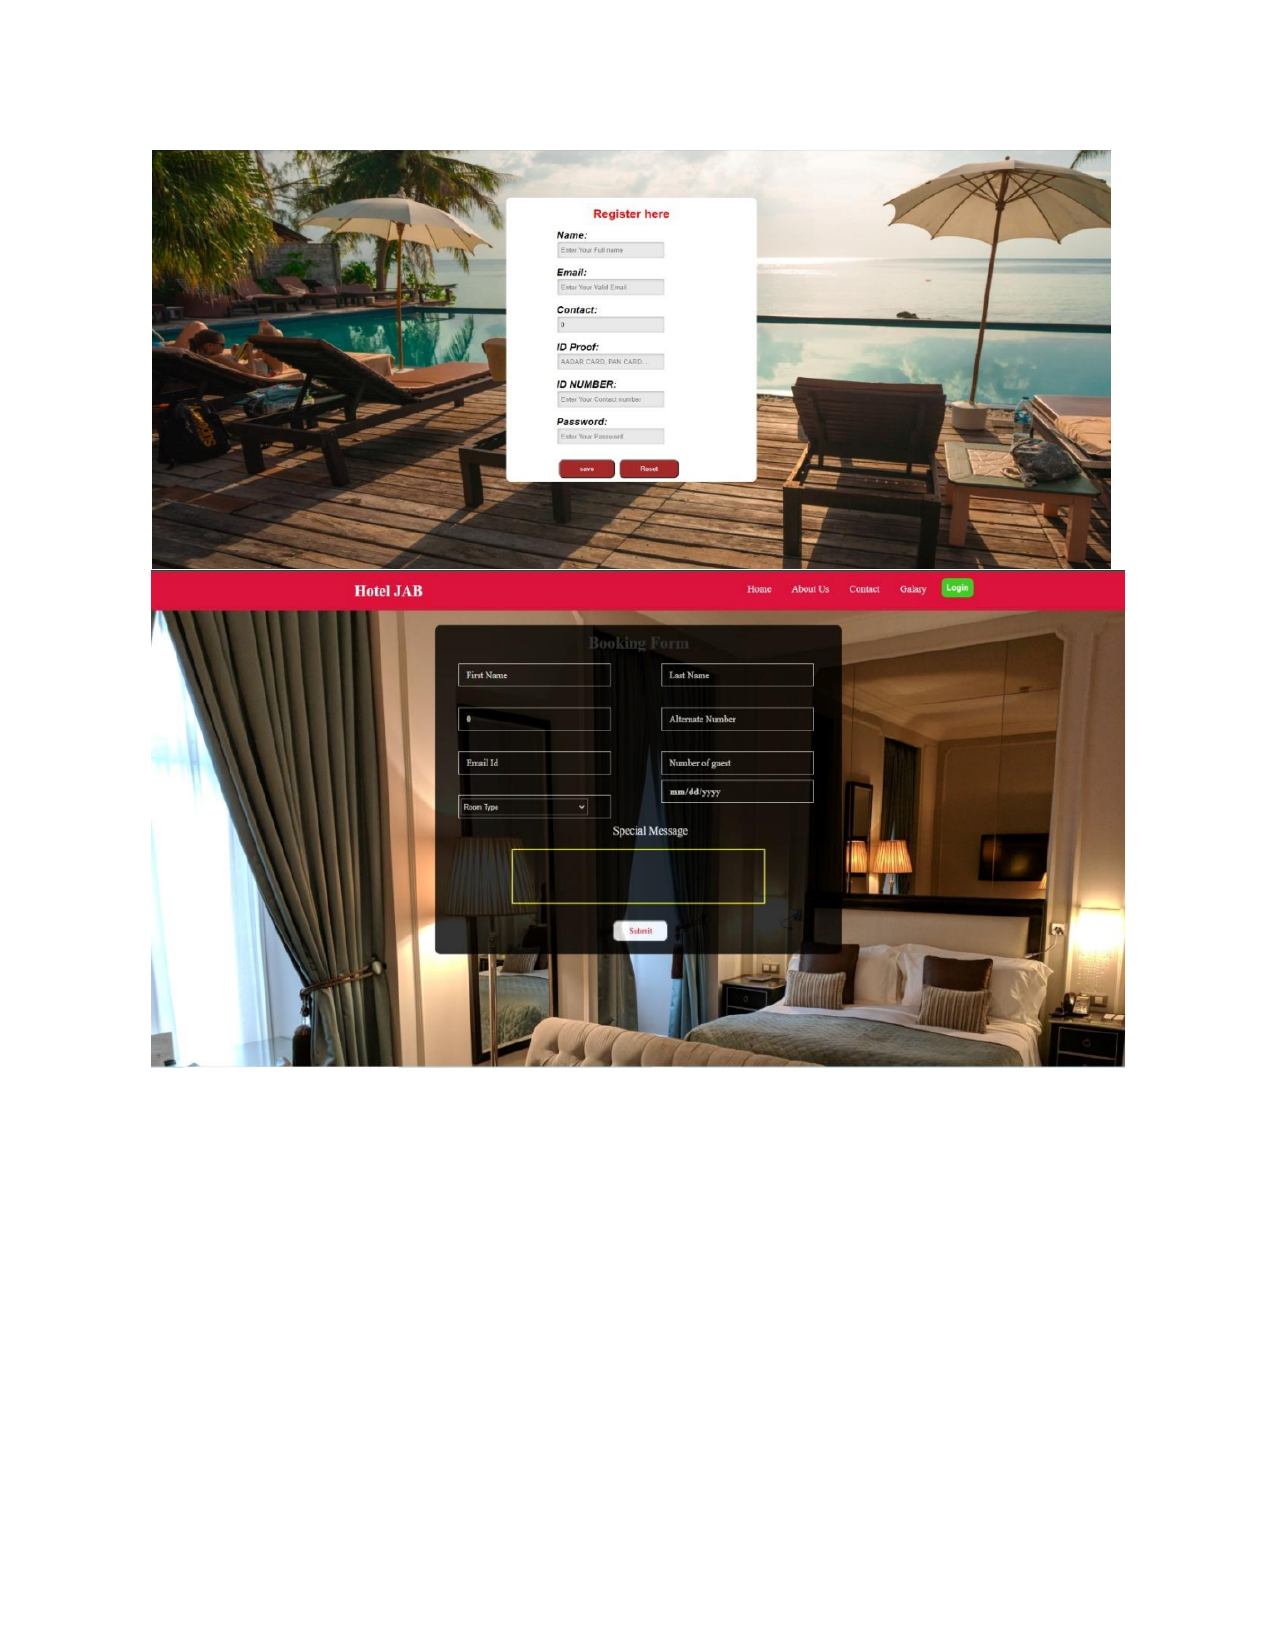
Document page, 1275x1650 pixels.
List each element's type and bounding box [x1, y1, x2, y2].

picture [150, 150, 1125, 569]
picture [150, 570, 1125, 1068]
